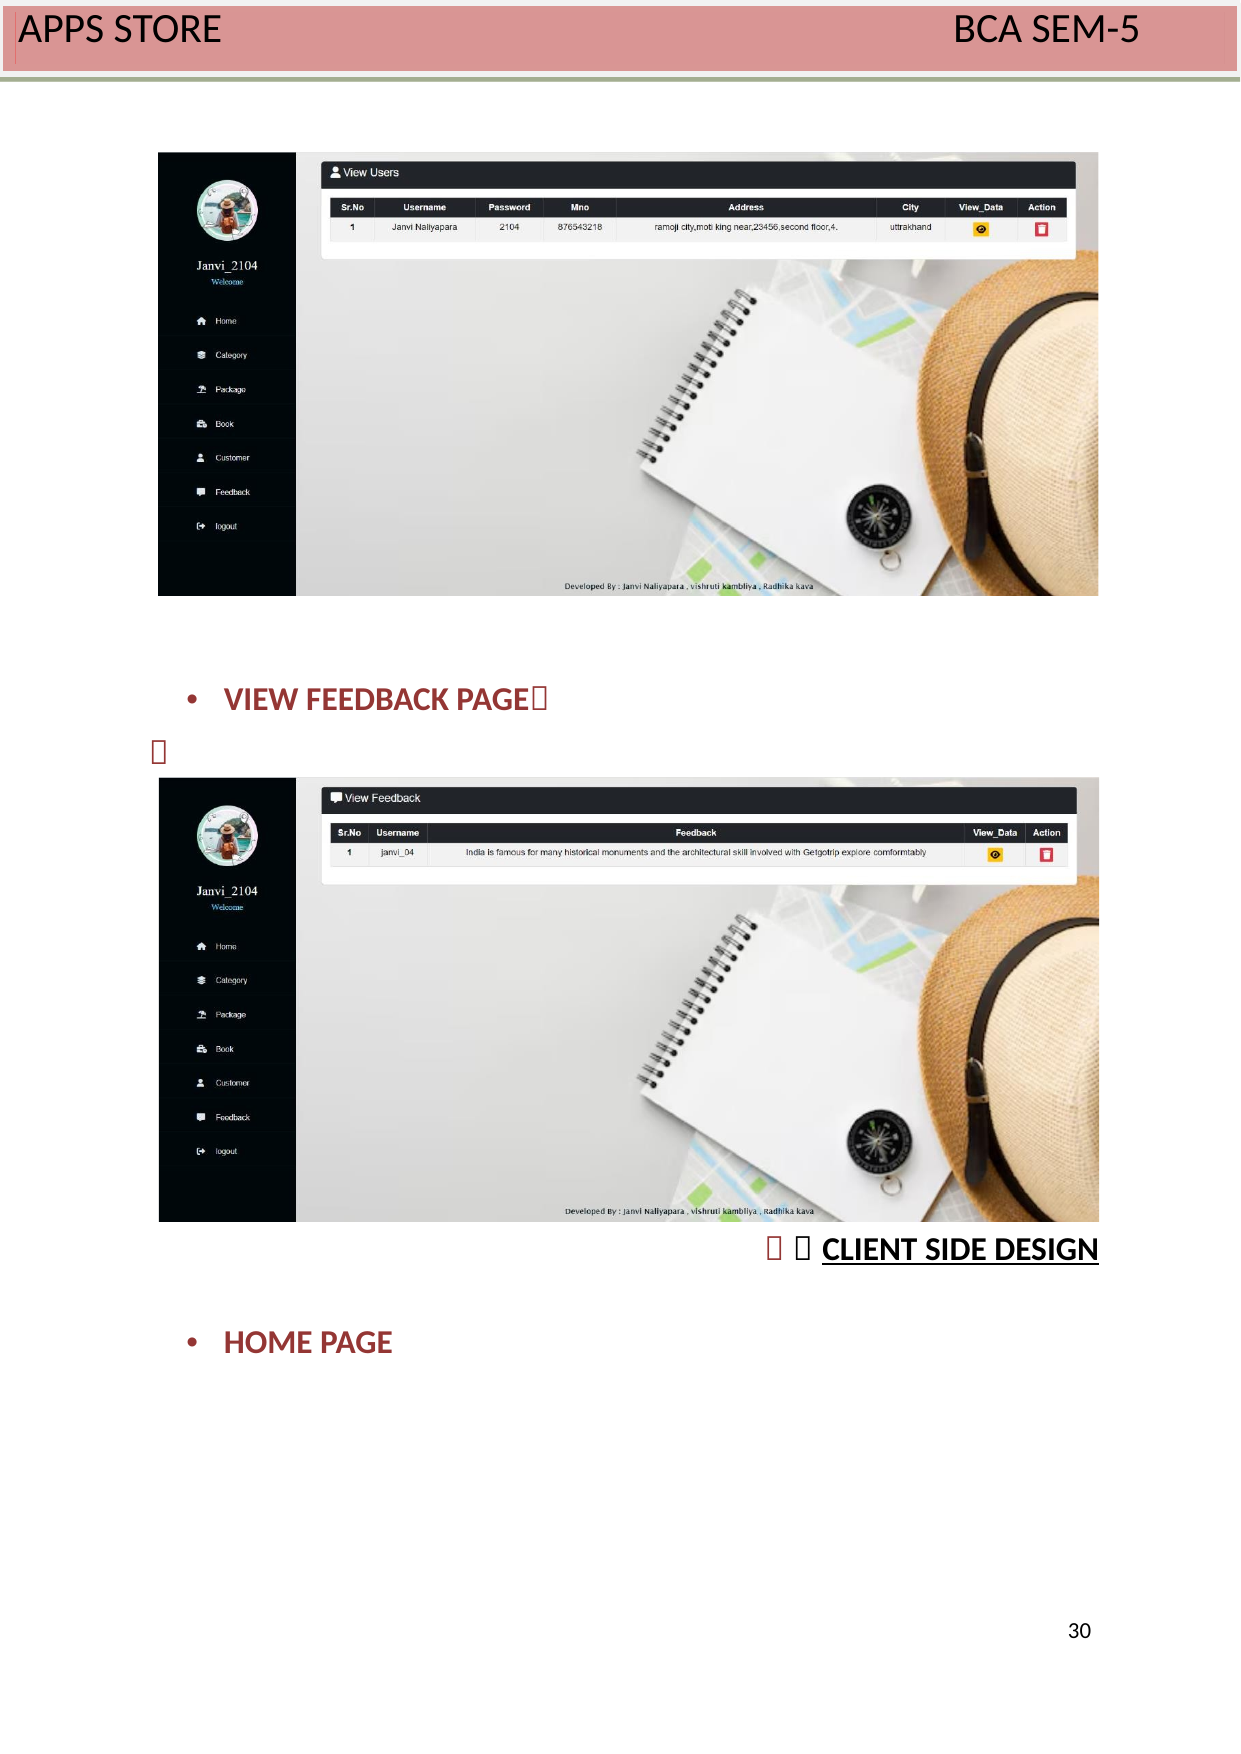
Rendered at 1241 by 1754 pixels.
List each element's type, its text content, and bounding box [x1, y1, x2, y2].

picture [0, 77, 1241, 82]
picture [158, 152, 1099, 596]
text  [148, 729, 1197, 774]
list VIEW FEEDBACK PAGE [186, 675, 1197, 720]
list HOME PAGE [186, 1322, 1197, 1362]
picture [158, 777, 1100, 1222]
picture [3, 12, 1237, 64]
